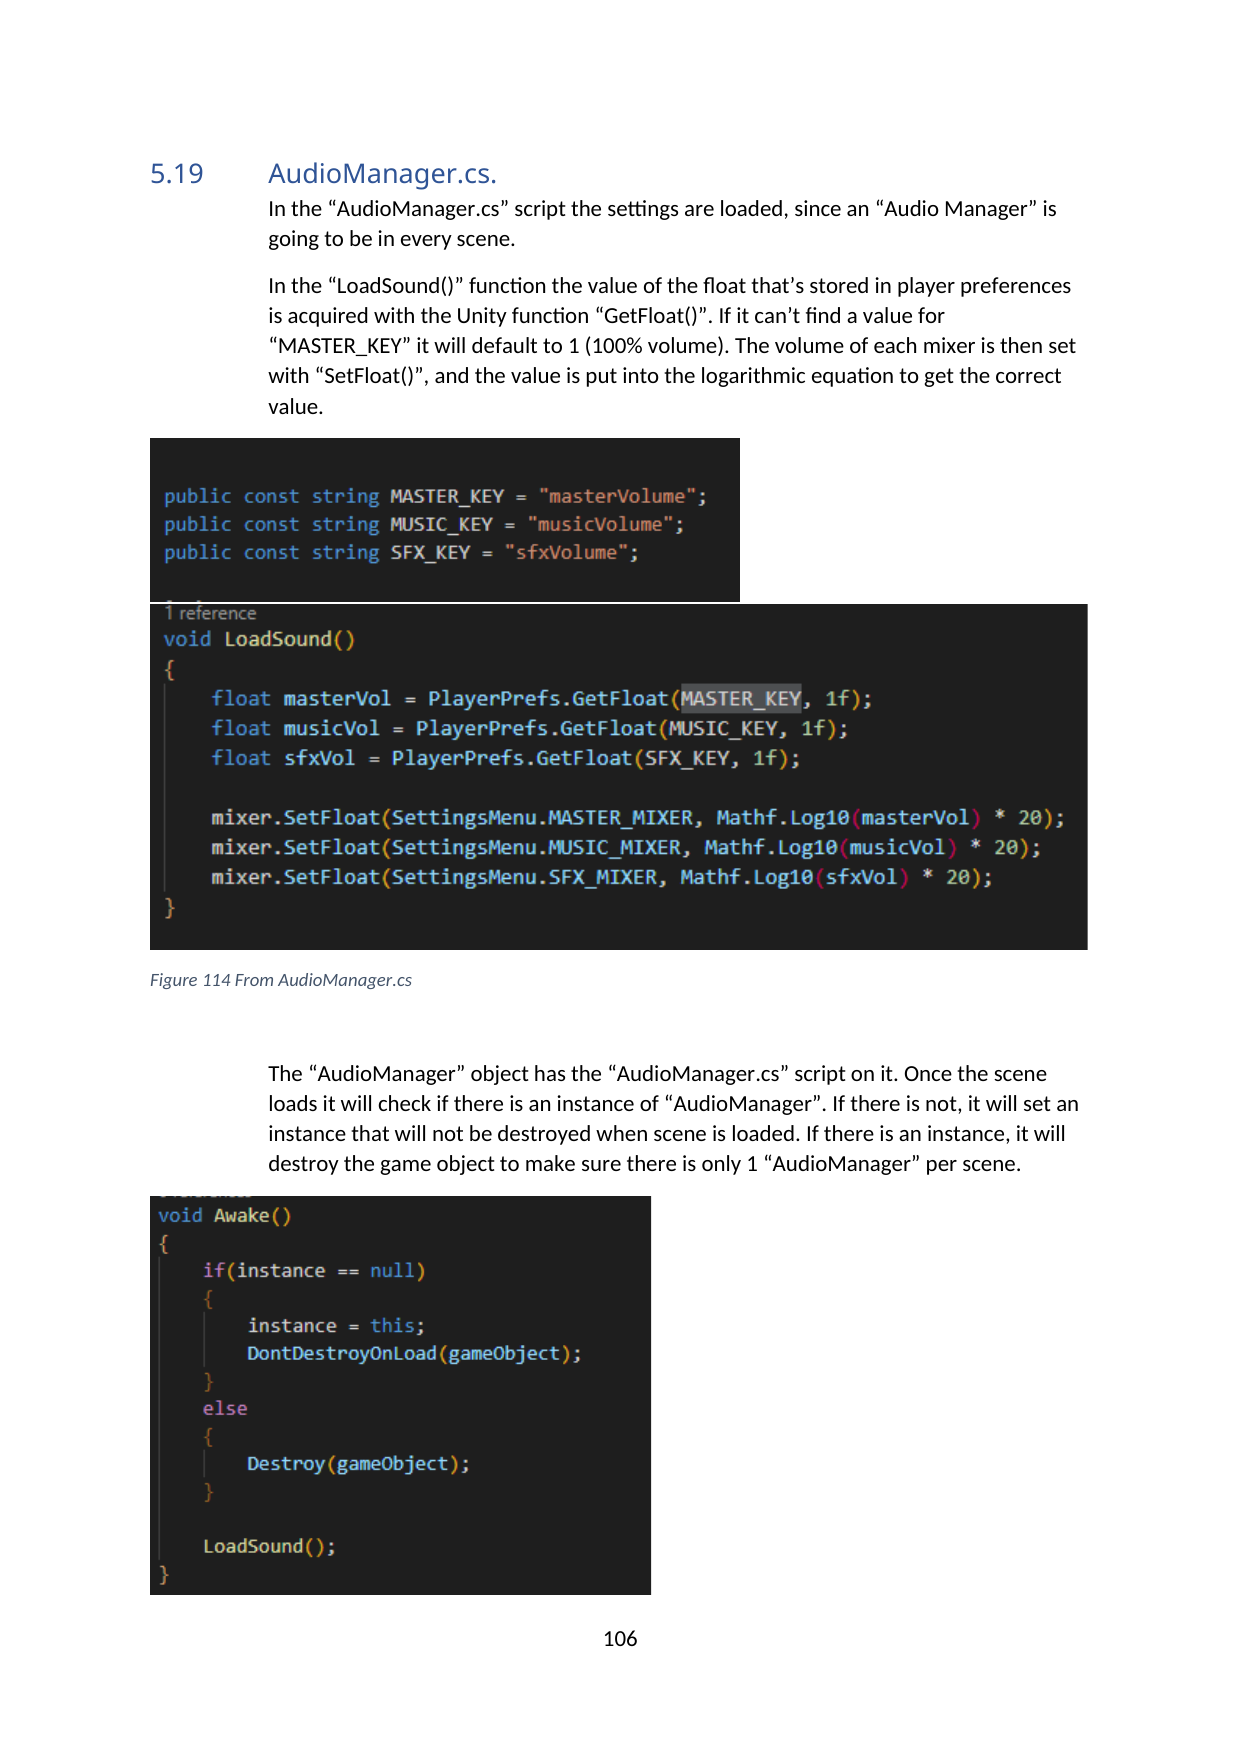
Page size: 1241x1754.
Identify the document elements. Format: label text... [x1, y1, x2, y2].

text In the “LoadSound()” function the value of the float that’s stored in player preferences is acquired with the Unity function “GetFloat()”. If it can’t find a value for “MASTER_KEY” it will default to 1 (100% volume). The volume of each mixer is then set with “SetFloat()”, and the value is put into the logarithmic equation to get the correct value. [268, 271, 1090, 420]
text In the “AudioManager.cs” script the settings are loaded, since an “Audio Manager” is going to be in every scene. [268, 194, 1090, 252]
picture [150, 1196, 652, 1595]
picture [150, 438, 740, 602]
text The “AudioManager” object has the “AudioManager.cs” script on it. Once the scene loads it will check if there is an instance of “AudioManager”. If there is not, it will set an instance that will not be destroyed when scene is loaded. If there is an instance, it will destroy the game object to make sure there is only 1 “AudioManager” per scene. [268, 1059, 1090, 1178]
picture [150, 604, 1088, 950]
subtitle 5.19 AudioManager.cs. [150, 154, 1090, 191]
